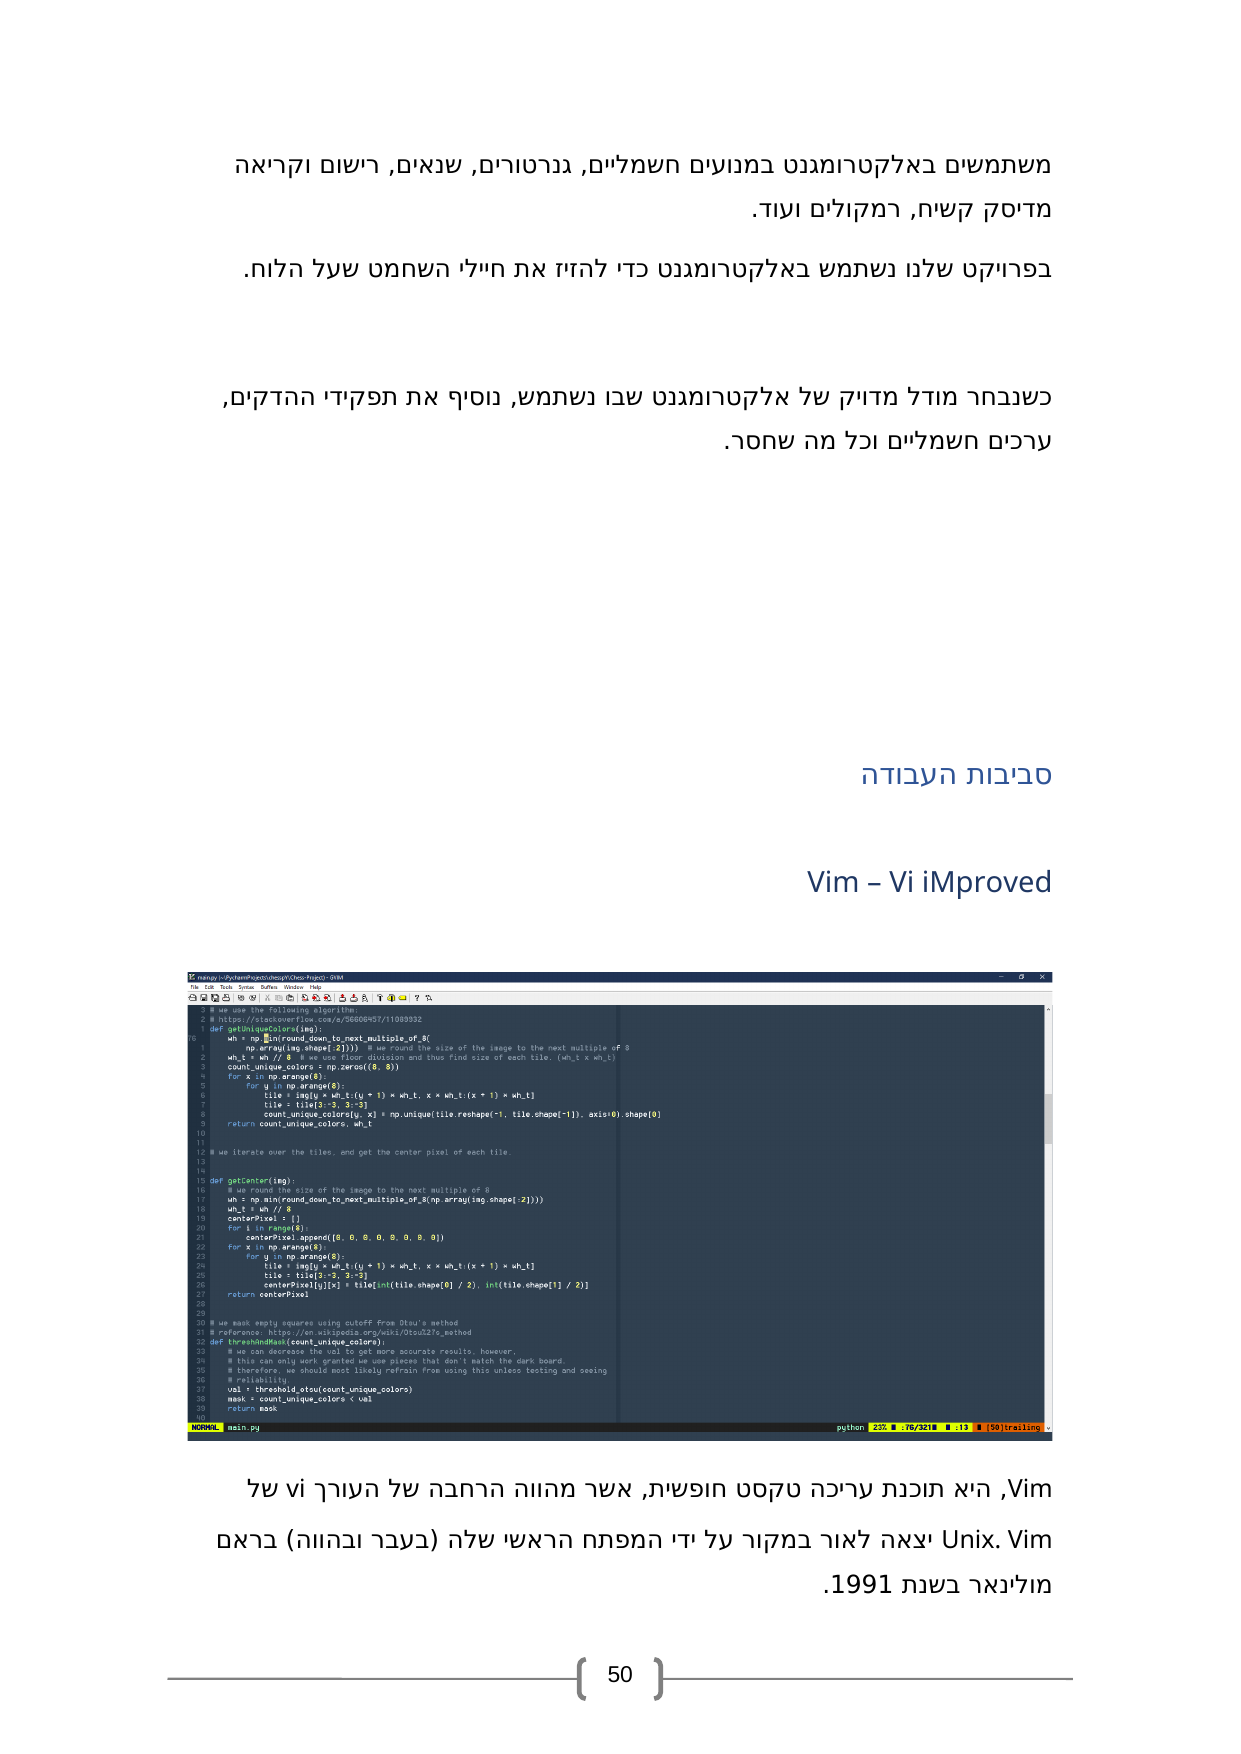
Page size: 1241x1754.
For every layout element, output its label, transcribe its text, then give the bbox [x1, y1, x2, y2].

subtitle Vim – Vi iMproved [187, 862, 1053, 901]
picture [187, 972, 1053, 1441]
text כשנבחר מודל מדויק של אלקטרומגנט שבו נשתמש, נוסיף את תפקידי ההדקים, ערכים חשמליים וכל מה שחסר. [187, 382, 1053, 455]
text בפרויקט שלנו נשתמש באלקטרומגנט כדי להזיז את חיילי השחמט שעל הלוח. [187, 254, 1053, 283]
text Vim, היא תוכנת עריכה טקסט חופשית, אשר מהווה הרחבה של העורך vi של Unix. Vim יצאה לאור במקור על ידי המפתח הראשי שלה (בעבר ובהווה) בראם מולינאר בשנת 1991. [187, 1471, 1053, 1600]
subtitle סביבות העבודה [187, 757, 1053, 791]
text משתמשים באלקטרומגנט במנועים חשמליים, גנרטורים, שנאים, רישום וקריאה מדיסק קשיח, רמקולים ועוד. [187, 150, 1053, 223]
